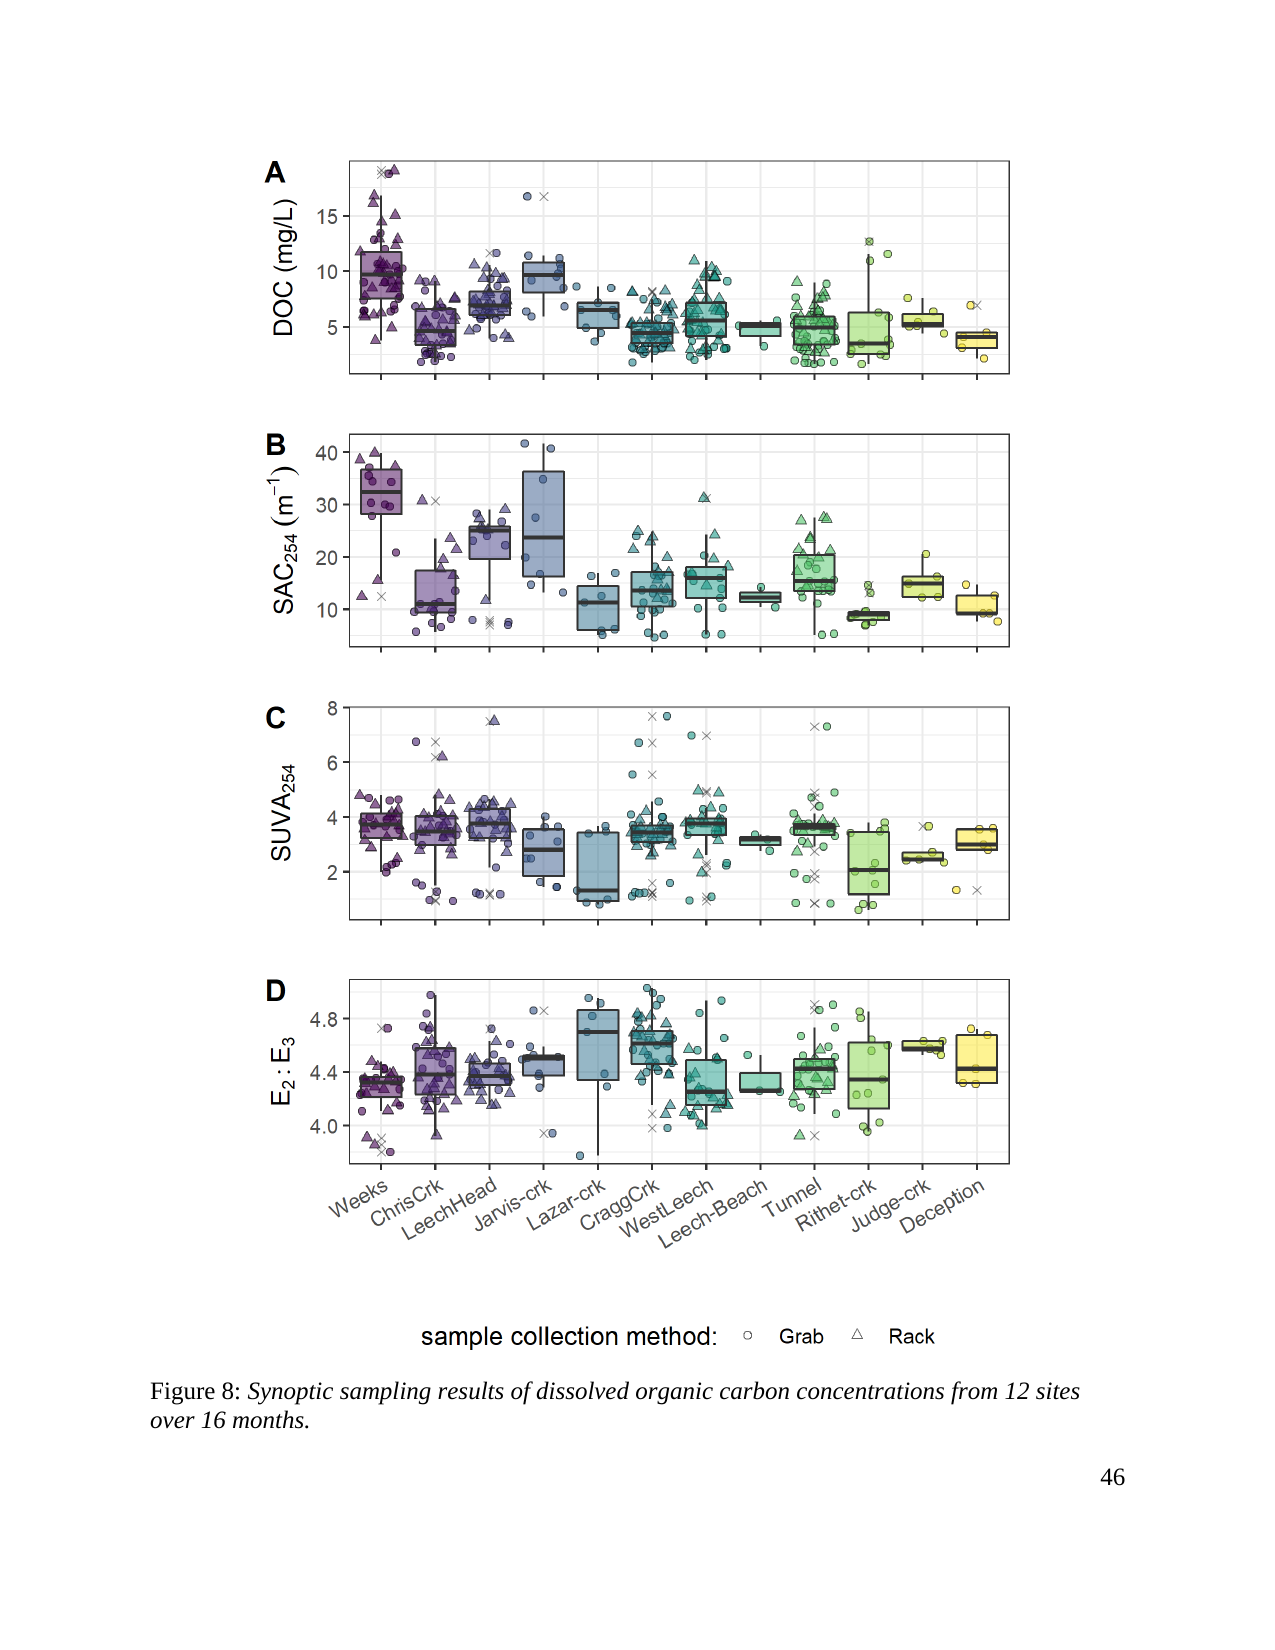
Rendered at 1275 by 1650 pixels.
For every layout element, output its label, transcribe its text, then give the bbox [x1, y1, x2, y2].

picture [254, 150, 1021, 1377]
text Figure 8: Synoptic sampling results of dissolved organic carbon concentrations from 12 sites over 16 months. [150, 1376, 1125, 1434]
